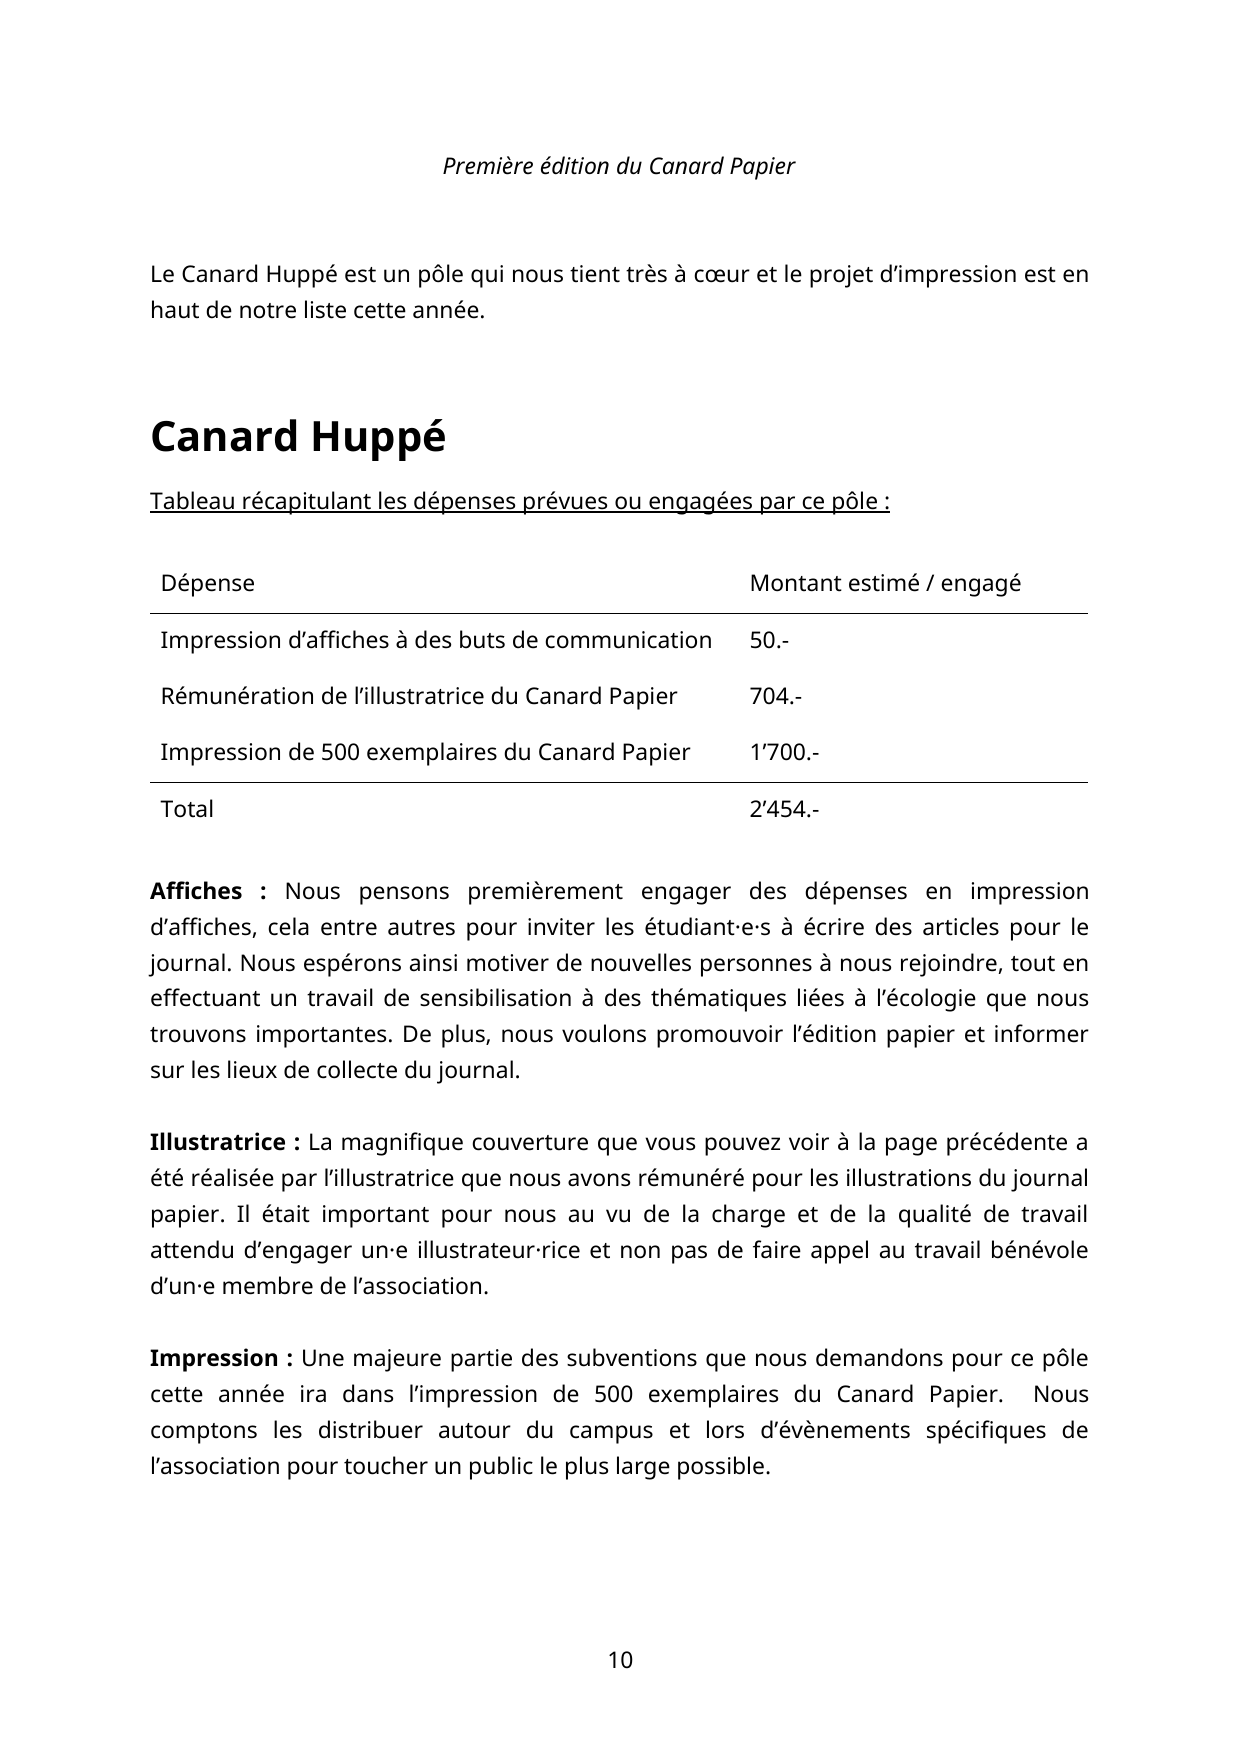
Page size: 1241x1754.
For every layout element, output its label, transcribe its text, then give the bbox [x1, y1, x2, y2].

table_cell Total [150, 783, 739, 839]
table_header Montant estimé / engagé [739, 557, 1087, 613]
subtitle Tableau récapitulant les dépenses prévues ou engagées par ce pôle : [150, 485, 1090, 516]
text Affiches : Nous pensons premièrement engager des dépenses en impression d’affiches, cela entre autres pour inviter les étudiant·e·s à écrire des articles pour le journal. Nous espérons ainsi motiver de nouvelles personnes à nous rejoindre, tout en effectuant un travail de sensibilisation à des thématiques liées à l’écologie que nous trouvons importantes. De plus, nous voulons promouvoir l’édition papier et informer sur les lieux de collecte du journal. [150, 874, 1090, 1086]
table_cell 2’454.- [739, 783, 1087, 839]
table_cell Rémunération de l’illustratrice du Canard Papier [150, 670, 739, 726]
table_cell 1’700.- [739, 726, 1087, 782]
table_header Dépense [150, 557, 739, 613]
subtitle Canard Huppé [150, 407, 1090, 464]
text Illustratrice : La magnifique couverture que vous pouvez voir à la page précédente a été réalisée par l’illustratrice que nous avons rémunéré pour les illustrations du journal papier. Il était important pour nous au vu de la charge et de la qualité de travail attendu d’engager un·e illustrateur·rice et non pas de faire appel au travail bénévole d’un·e membre de l’association. [150, 1126, 1090, 1301]
table_cell 704.- [739, 670, 1087, 726]
subtitle Première édition du Canard Papier [150, 150, 1090, 181]
text Le Canard Huppé est un pôle qui nous tient très à cœur et le projet d’impression est en haut de notre liste cette année. [150, 258, 1090, 325]
table_cell Impression d’affiches à des buts de communication [150, 614, 739, 670]
text Impression : Une majeure partie des subventions que nous demandons pour ce pôle cette année ira dans l’impression de 500 exemplaires du Canard Papier. Nous comptons les distribuer autour du campus et lors d’évènements spécifiques de l’association pour toucher un public le plus large possible. [150, 1342, 1090, 1481]
table_cell Impression de 500 exemplaires du Canard Papier [150, 726, 739, 782]
table_cell 50.- [739, 614, 1087, 670]
